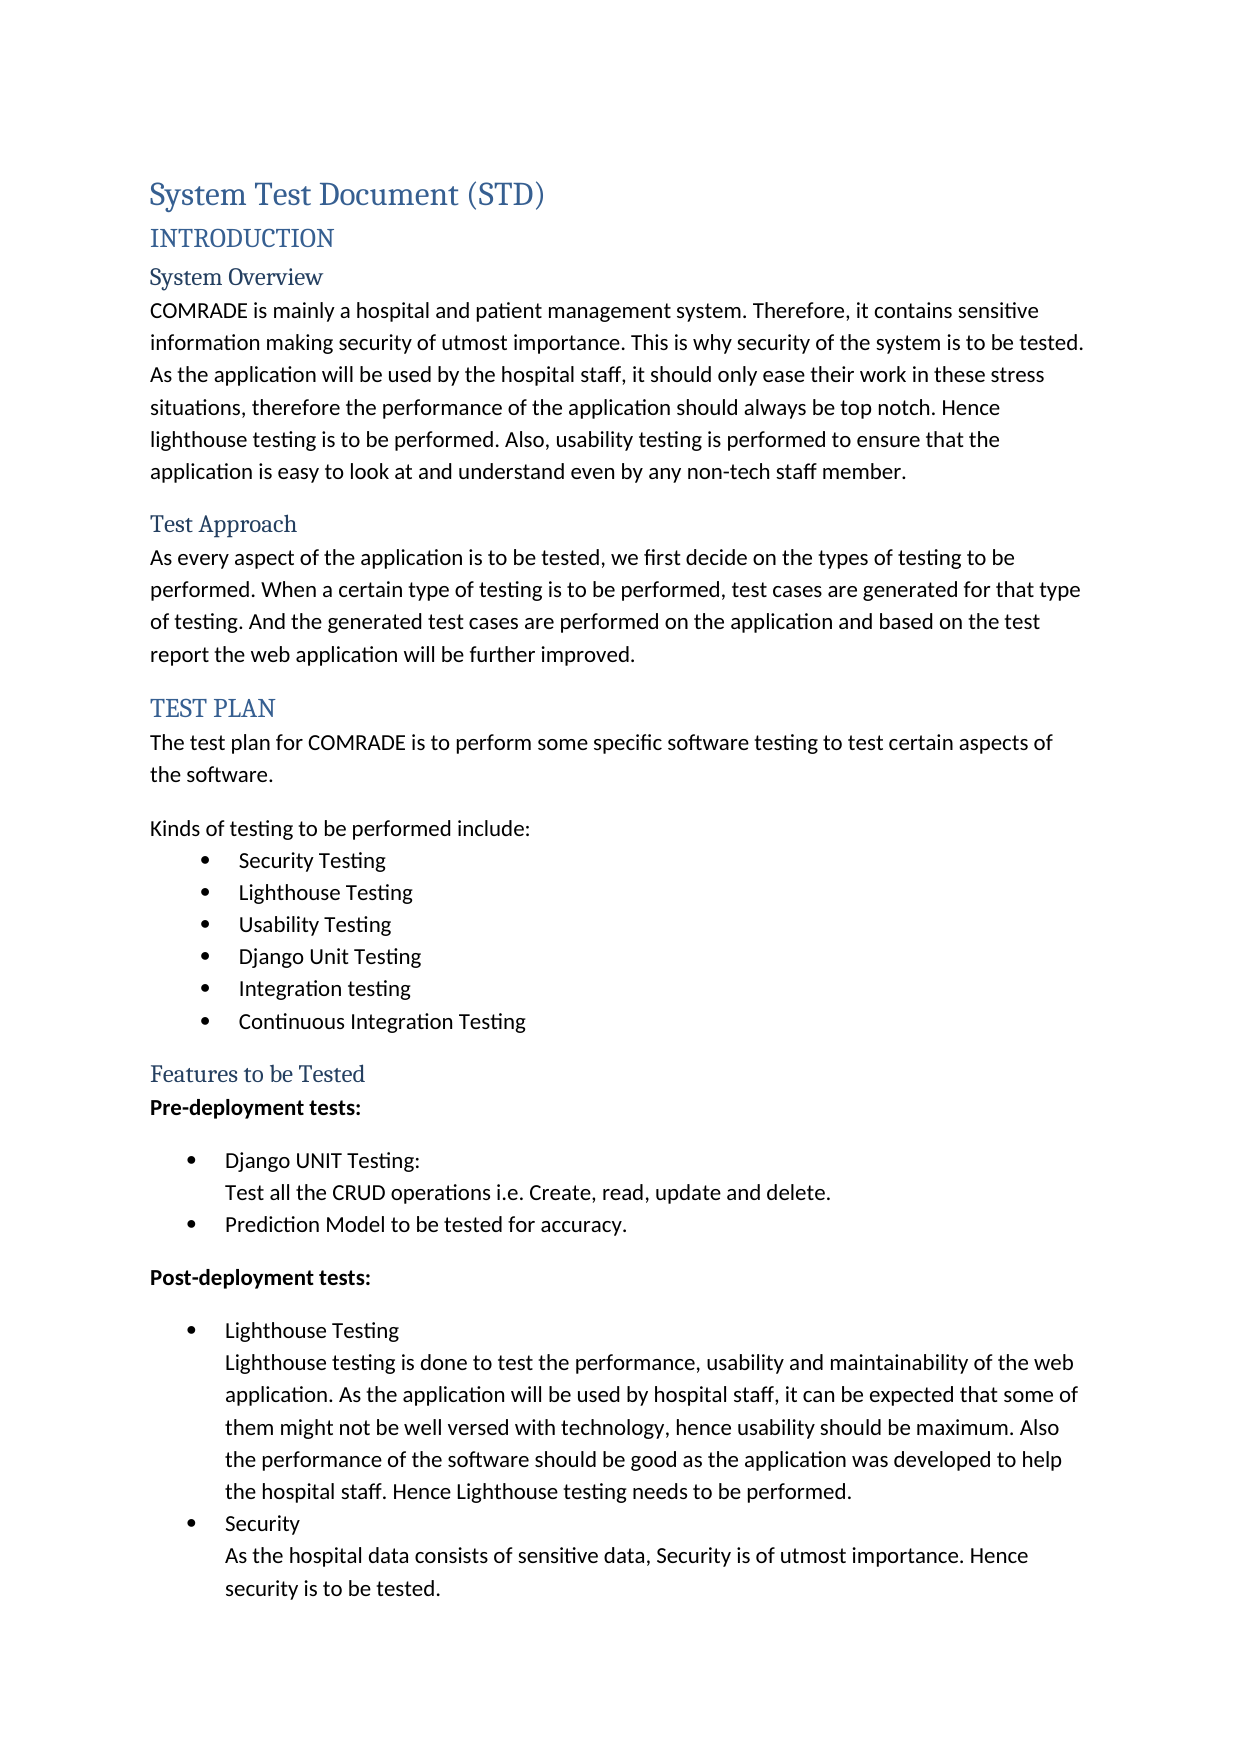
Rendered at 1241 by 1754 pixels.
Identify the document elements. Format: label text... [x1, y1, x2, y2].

list Security Testing [201, 846, 1090, 874]
subtitle System Overview [150, 263, 1090, 292]
list Usability Testing [201, 910, 1090, 938]
list Security [187, 1509, 1090, 1537]
text As every aspect of the application is to be tested, we first decide on the types of testing to be performed. When a certain type of testing is to be performed, test cases are generated for that type of testing. And the generated test cases are performed on the application and based on the test report the web application will be further improved. [150, 543, 1090, 668]
subtitle System Test Document (STD) [150, 175, 1090, 213]
text Kinds of testing to be performed include: [150, 814, 1090, 842]
subtitle Features to be Tested [150, 1060, 1090, 1088]
text Pre-deployment tests: [150, 1093, 1090, 1121]
list Django Unit Testing [201, 942, 1090, 970]
list Django UNIT Testing: [187, 1146, 1090, 1174]
list Lighthouse Testing [201, 878, 1090, 906]
list Prediction Model to be tested for accuracy. [187, 1210, 1090, 1238]
list Continuous Integration Testing [201, 1007, 1090, 1035]
text COMRADE is mainly a hospital and patient management system. Therefore, it contains sensitive information making security of utmost importance. This is why security of the system is to be tested. As the application will be used by the hospital staff, it should only ease their work in these stress situations, therefore the performance of the application should always be top notch. Hence lighthouse testing is to be performed. Also, usability testing is performed to ensure that the application is easy to look at and understand even by any non-tech staff member. [150, 296, 1090, 485]
list Lighthouse testing is done to test the performance, usability and maintainability of the web application. As the application will be used by hospital staff, it can be expected that some of them might not be well versed with technology, hence usability should be maximum. Also the performance of the software should be good as the application was developed to help the hospital staff. Hence Lighthouse testing needs to be performed. [225, 1348, 1090, 1505]
subtitle TEST PLAN [150, 693, 1090, 724]
list Test all the CRUD operations i.e. Create, read, update and delete. [225, 1178, 1090, 1206]
list Lighthouse Testing [187, 1316, 1090, 1344]
subtitle Test Approach [150, 510, 1090, 539]
list As the hospital data consists of sensitive data, Security is of utmost importance. Hence security is to be tested. [225, 1542, 1090, 1602]
list Integration testing [201, 974, 1090, 1003]
text Post-deployment tests: [150, 1263, 1090, 1291]
text The test plan for COMRADE is to perform some specific software testing to test certain aspects of the software. [150, 728, 1090, 789]
subtitle INTRODUCTION [150, 223, 1090, 254]
